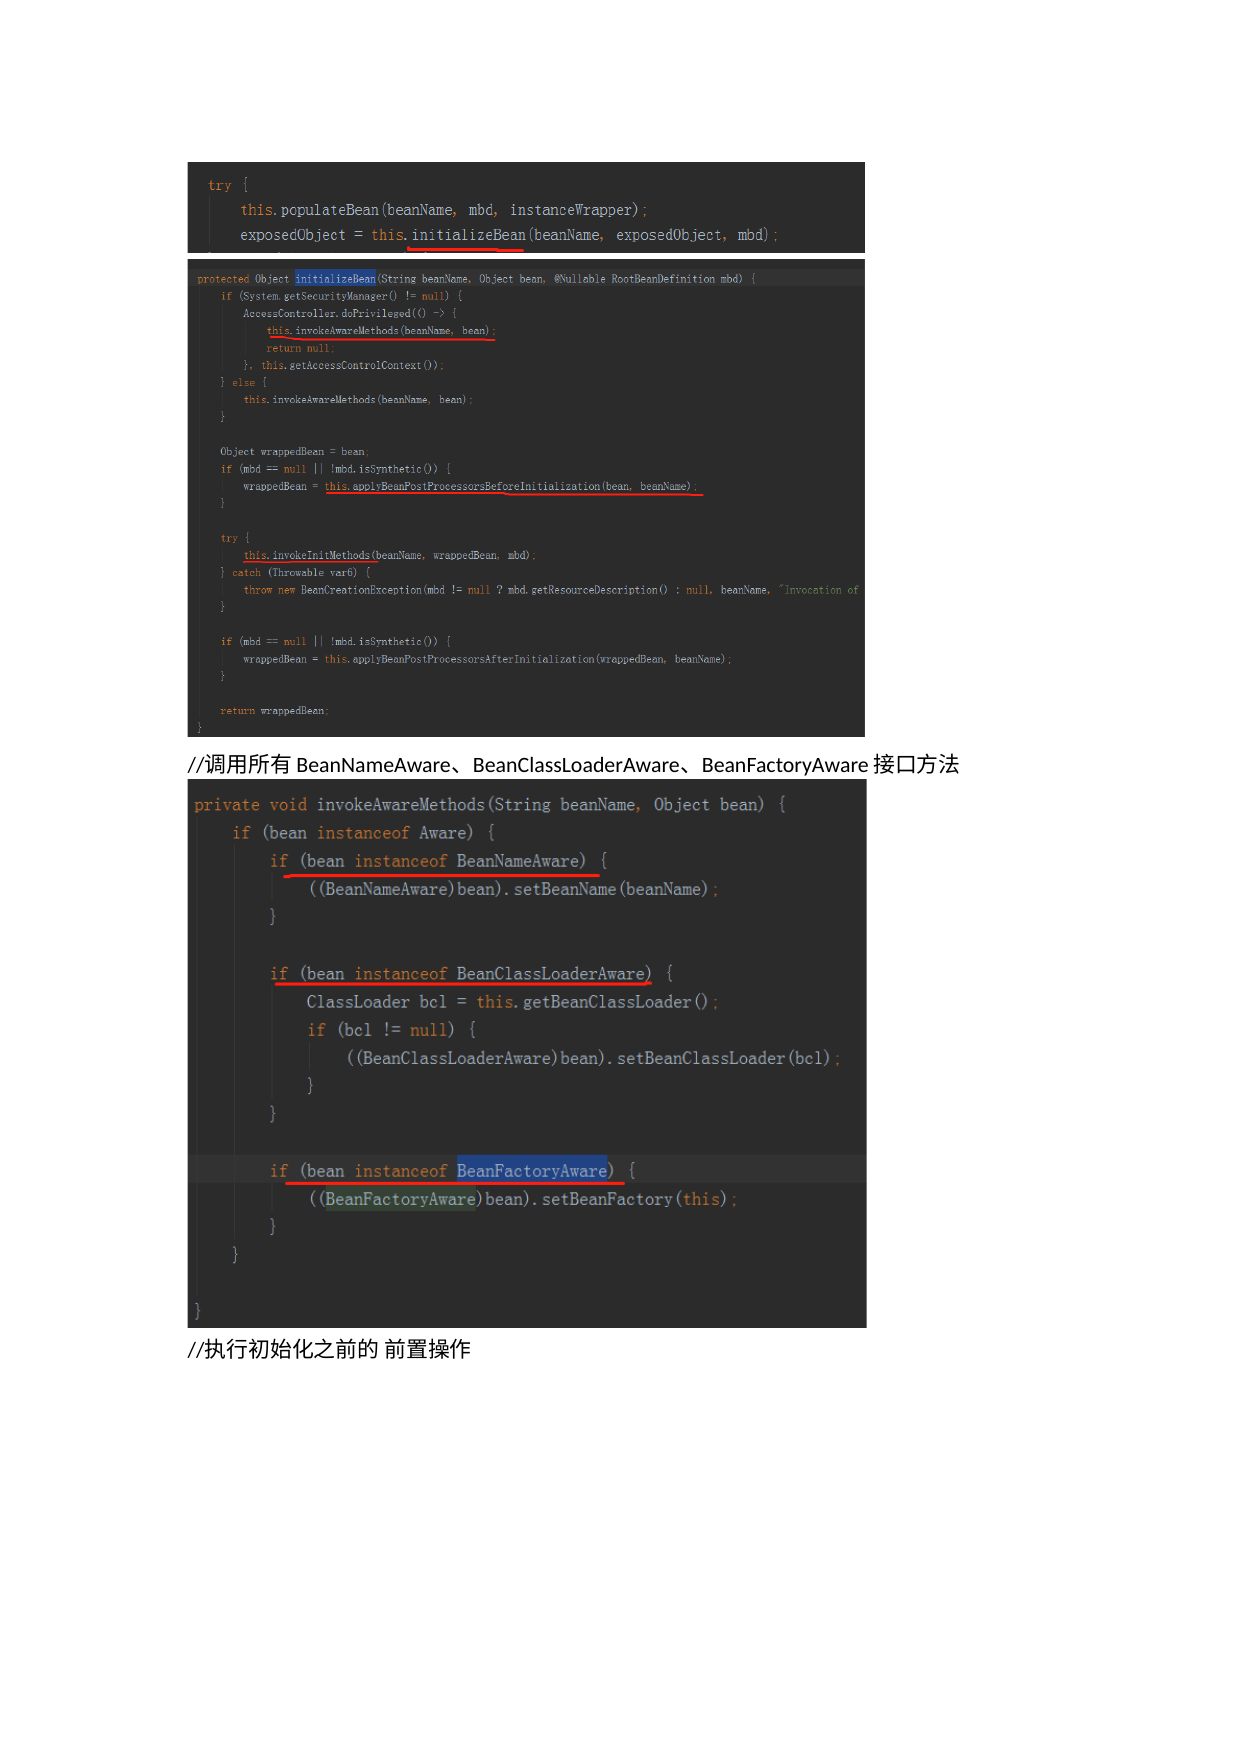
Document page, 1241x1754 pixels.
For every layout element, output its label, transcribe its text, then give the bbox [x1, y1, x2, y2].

text //调用所有BeanNameAware、BeanClassLoaderAware、BeanFactoryAware接口方法 [187, 747, 1053, 779]
picture [187, 779, 867, 1328]
text //执行初始化之前的 前置操作 [187, 1332, 1053, 1364]
picture [187, 162, 865, 253]
picture [187, 259, 865, 737]
